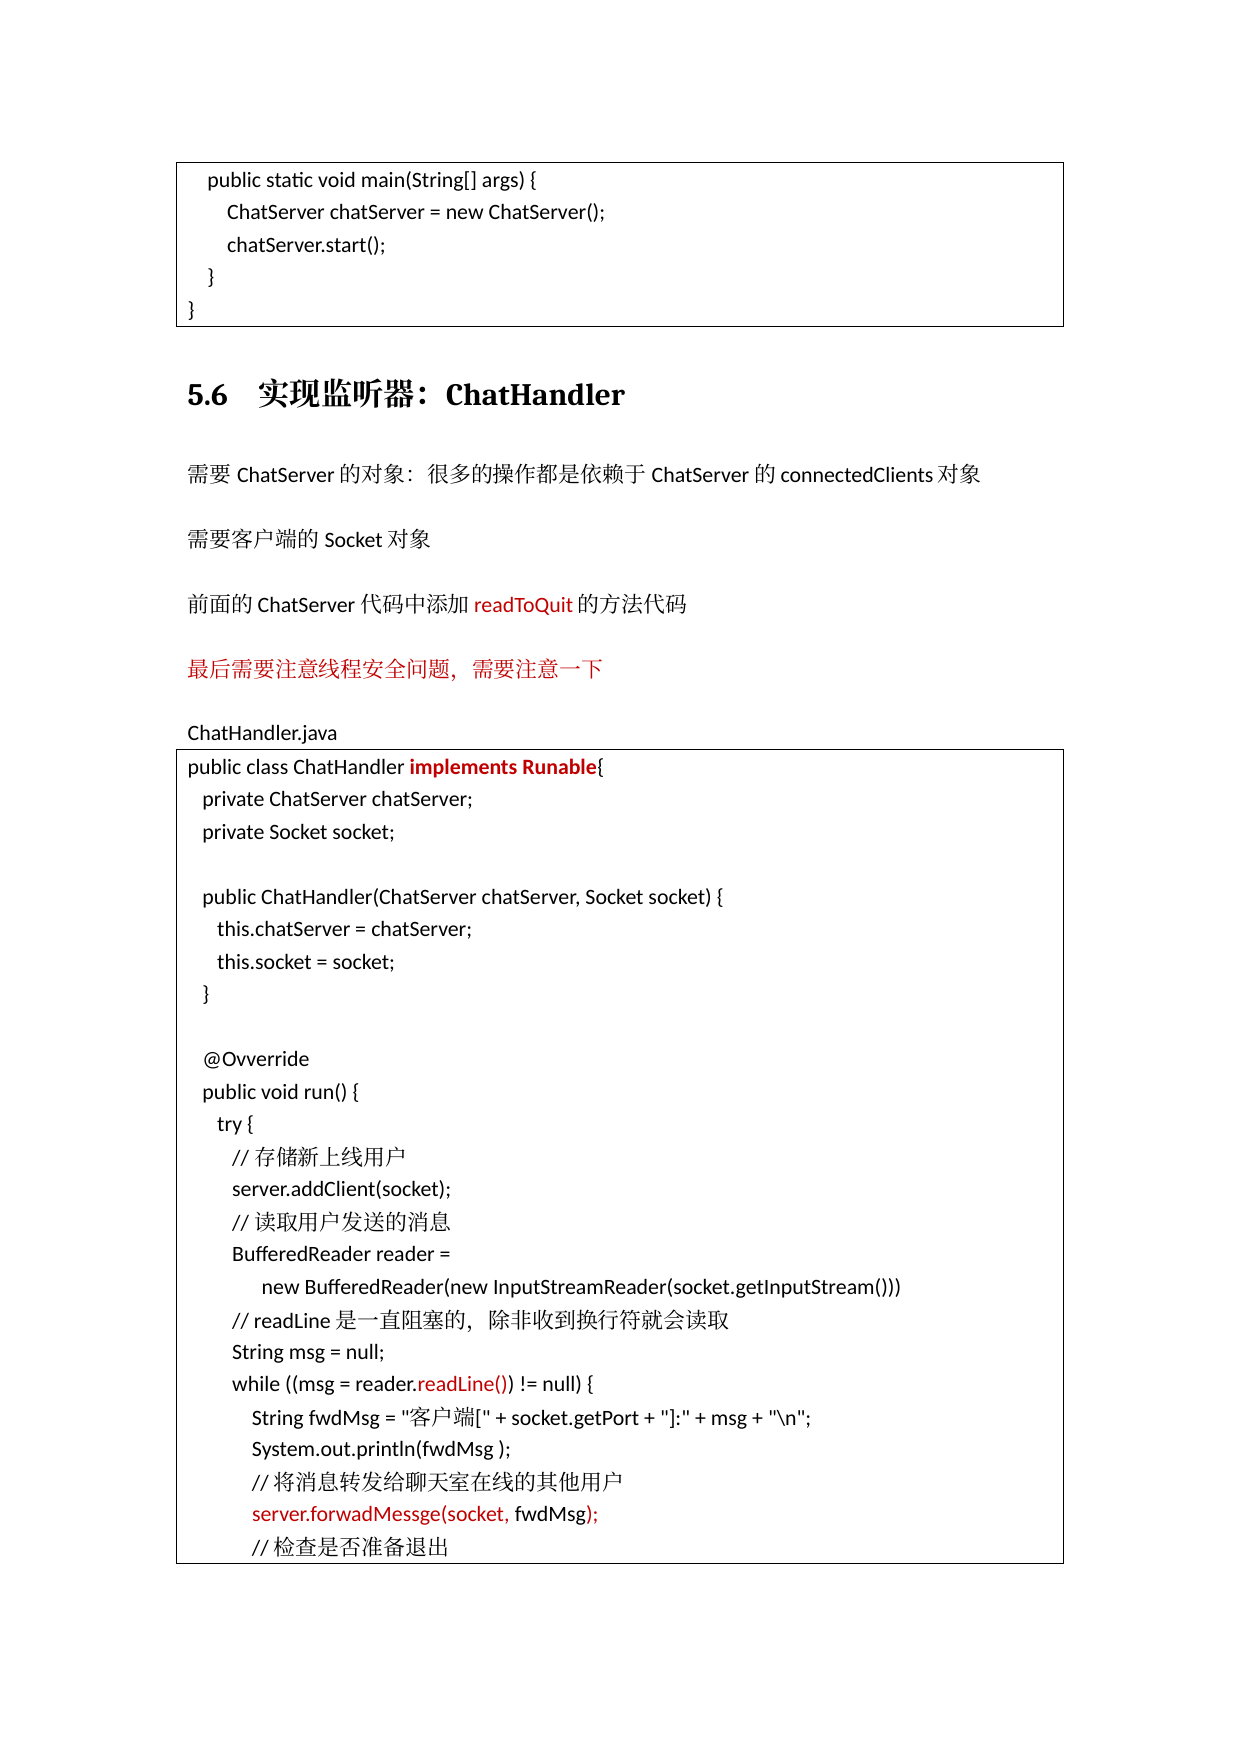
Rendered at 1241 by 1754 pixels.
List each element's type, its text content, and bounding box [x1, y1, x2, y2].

text 需要 ChatServer 的对象：很多的操作都是依赖于 ChatServer 的connectedClients对象 [187, 457, 1053, 489]
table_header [177, 750, 1063, 1563]
text 需要客户端的 Socket 对象 [187, 522, 1053, 554]
text 最后需要注意线程安全问题，需要注意一下 [187, 652, 1053, 684]
subtitle 实现监听器：ChatHandler [187, 359, 1053, 424]
text ChatHandler.java [187, 717, 1053, 749]
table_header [177, 163, 1063, 326]
text 前面的ChatServer 代码中添加readToQuit的方法代码 [187, 587, 1053, 619]
